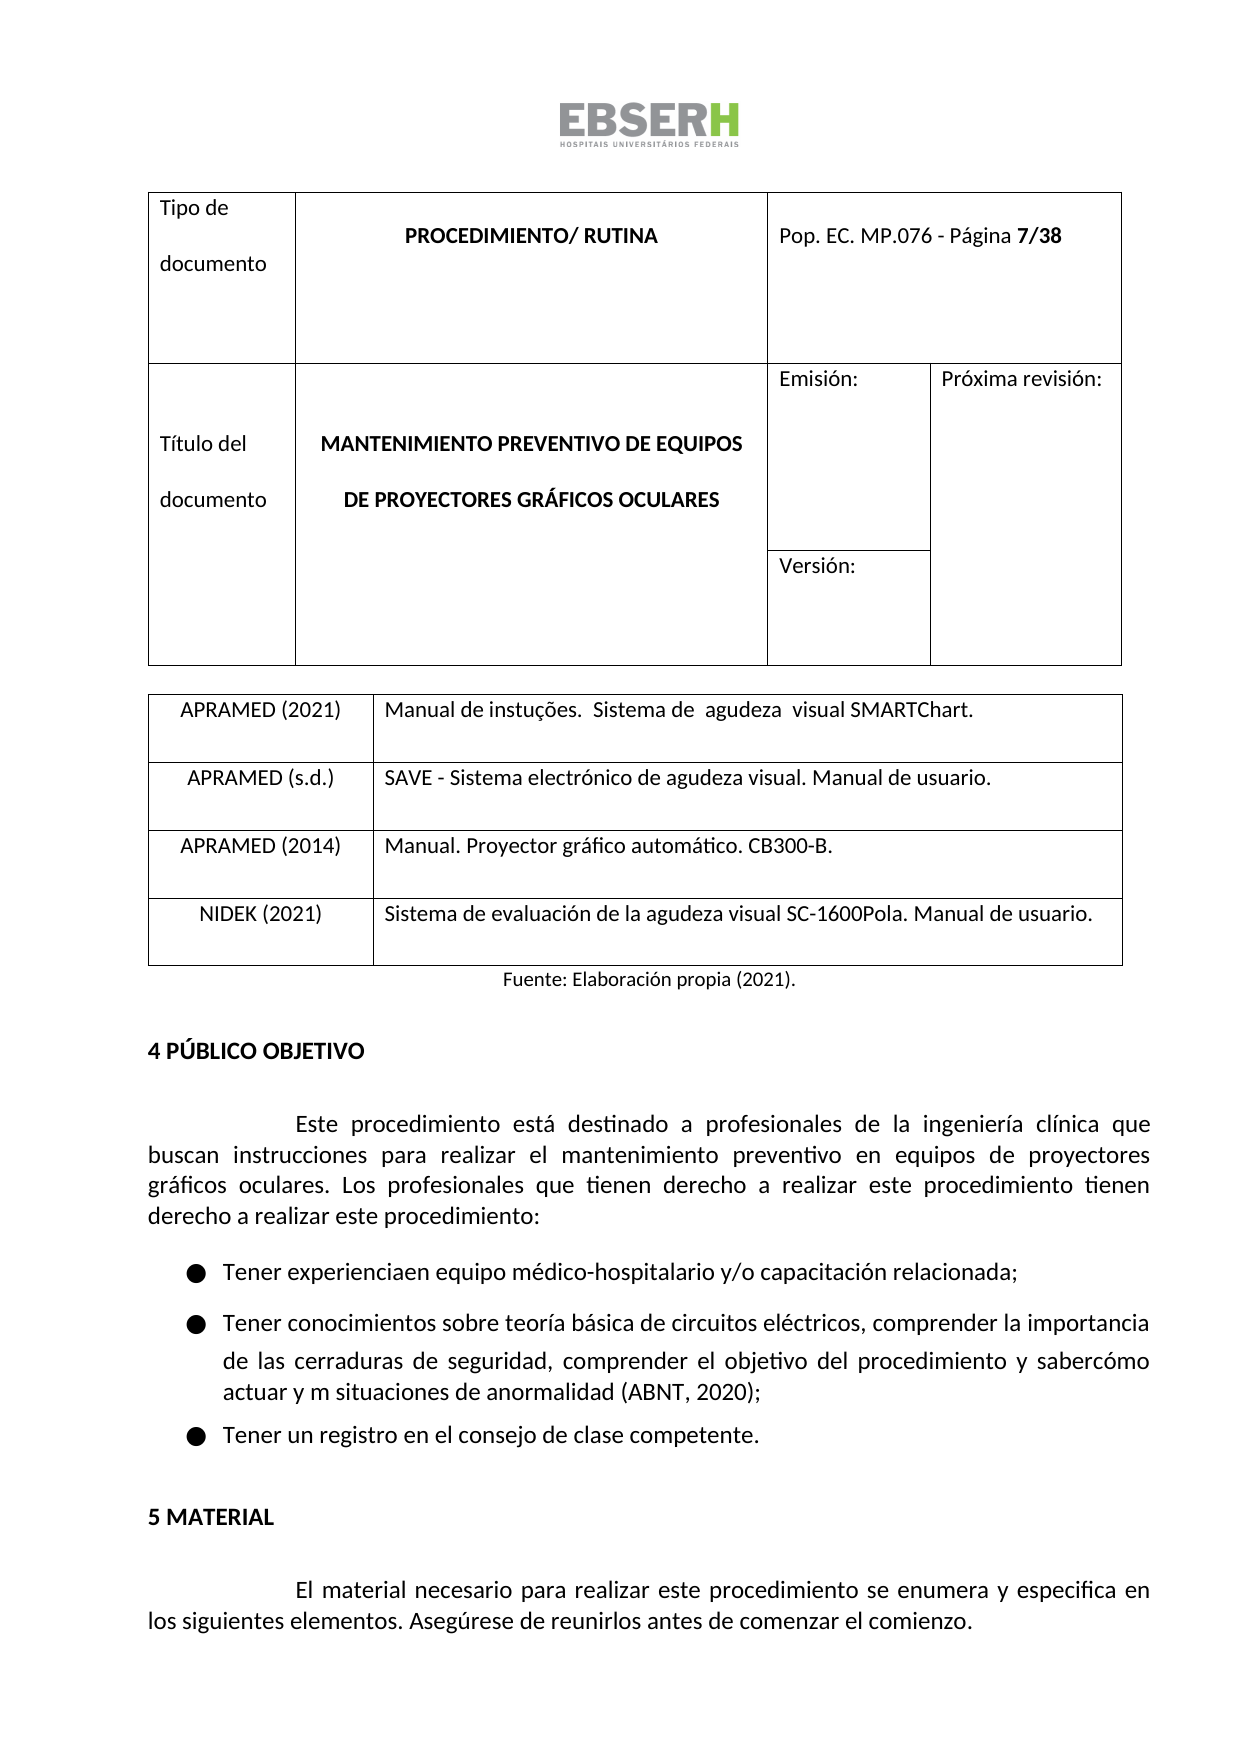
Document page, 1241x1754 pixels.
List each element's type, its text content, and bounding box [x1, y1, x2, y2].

list Tener un registro en el consejo de clase competente. [185, 1407, 1152, 1458]
table_cell Manual de instuções. Sistema de agudeza visual SMARTChart. [374, 695, 1122, 762]
picture [558, 101, 741, 147]
table_cell Manual. Proyector gráfico automático. CB300-B. [374, 831, 1122, 898]
table_cell Sistema de evaluación de la agudeza visual SC-1600Pola. Manual de usuario. [374, 899, 1122, 965]
table_cell APRAMED (2021) [149, 695, 373, 762]
list Tener experienciaen equipo médico-hospitalario y/o capacitación relacionada; [185, 1243, 1152, 1294]
list Tener conocimientos sobre teoría básica de circuitos eléctricos, comprender la importancia de las cerraduras de seguridad, comprender el objetivo del procedimiento y sabercómo actuar y m situaciones de anormalidad (ABNT, 2020); [185, 1294, 1152, 1407]
text Este procedimiento está destinado a profesionales de la ingeniería clínica que buscan instrucciones para realizar el mantenimiento preventivo en equipos de proyectores gráficos oculares. Los profesionales que tienen derecho a realizar este procedimiento tienen derecho a realizar este procedimiento: [148, 1108, 1152, 1231]
table_cell NIDEK (2021) [149, 899, 373, 965]
table_cell APRAMED (s.d.) [149, 763, 373, 830]
text El material necesario para realizar este procedimiento se enumera y especifica en los siguientes elementos. Asegúrese de reunirlos antes de comenzar el comienzo. [148, 1574, 1152, 1635]
table_cell APRAMED (2014) [149, 831, 373, 898]
subtitle 5 MATERIAL [148, 1501, 1152, 1531]
table_cell SAVE - Sistema electrónico de agudeza visual. Manual de usuario. [374, 763, 1122, 830]
text Fuente: Elaboración propia (2021). [148, 966, 1152, 992]
subtitle 4 PÚBLICO OBJETIVO [148, 1035, 1152, 1065]
